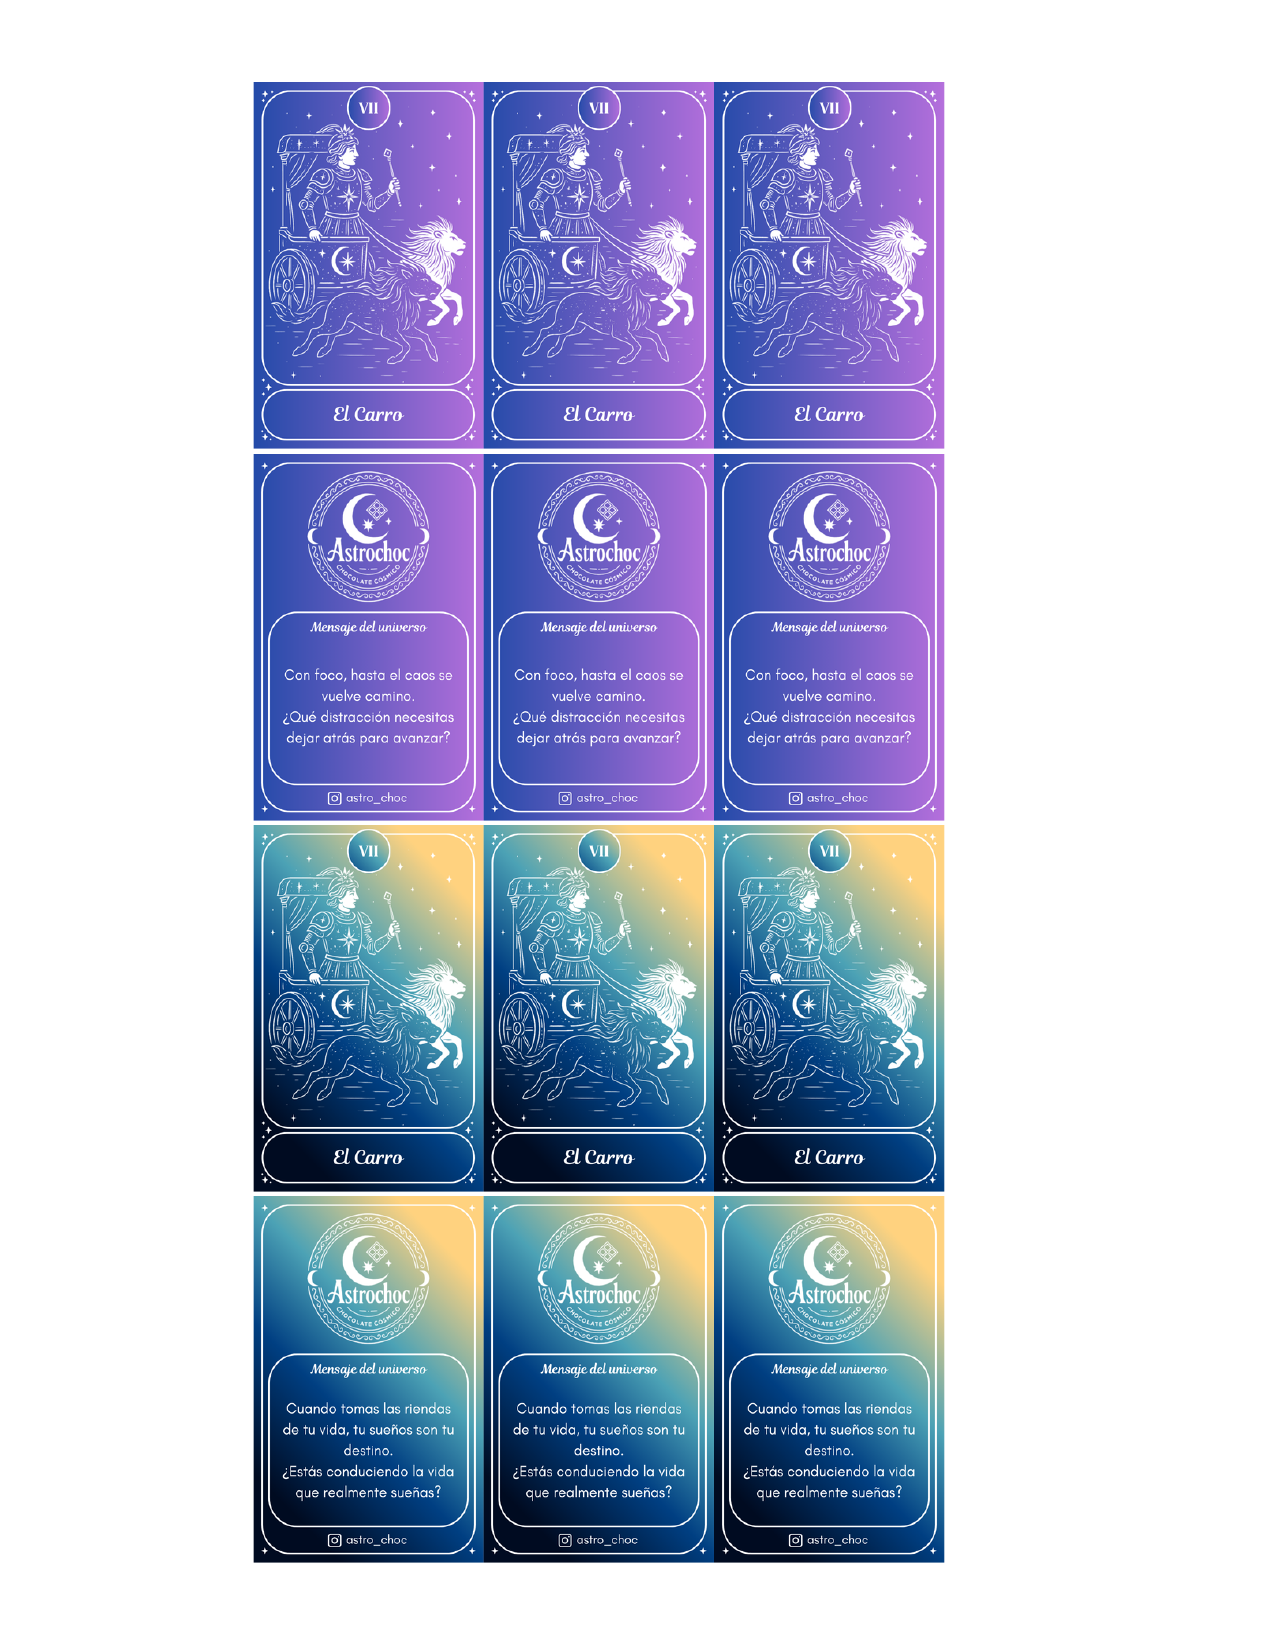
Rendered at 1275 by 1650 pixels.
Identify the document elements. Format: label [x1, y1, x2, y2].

picture [253, 1196, 945, 1563]
picture [253, 825, 945, 1192]
picture [253, 454, 945, 821]
picture [253, 82, 945, 449]
